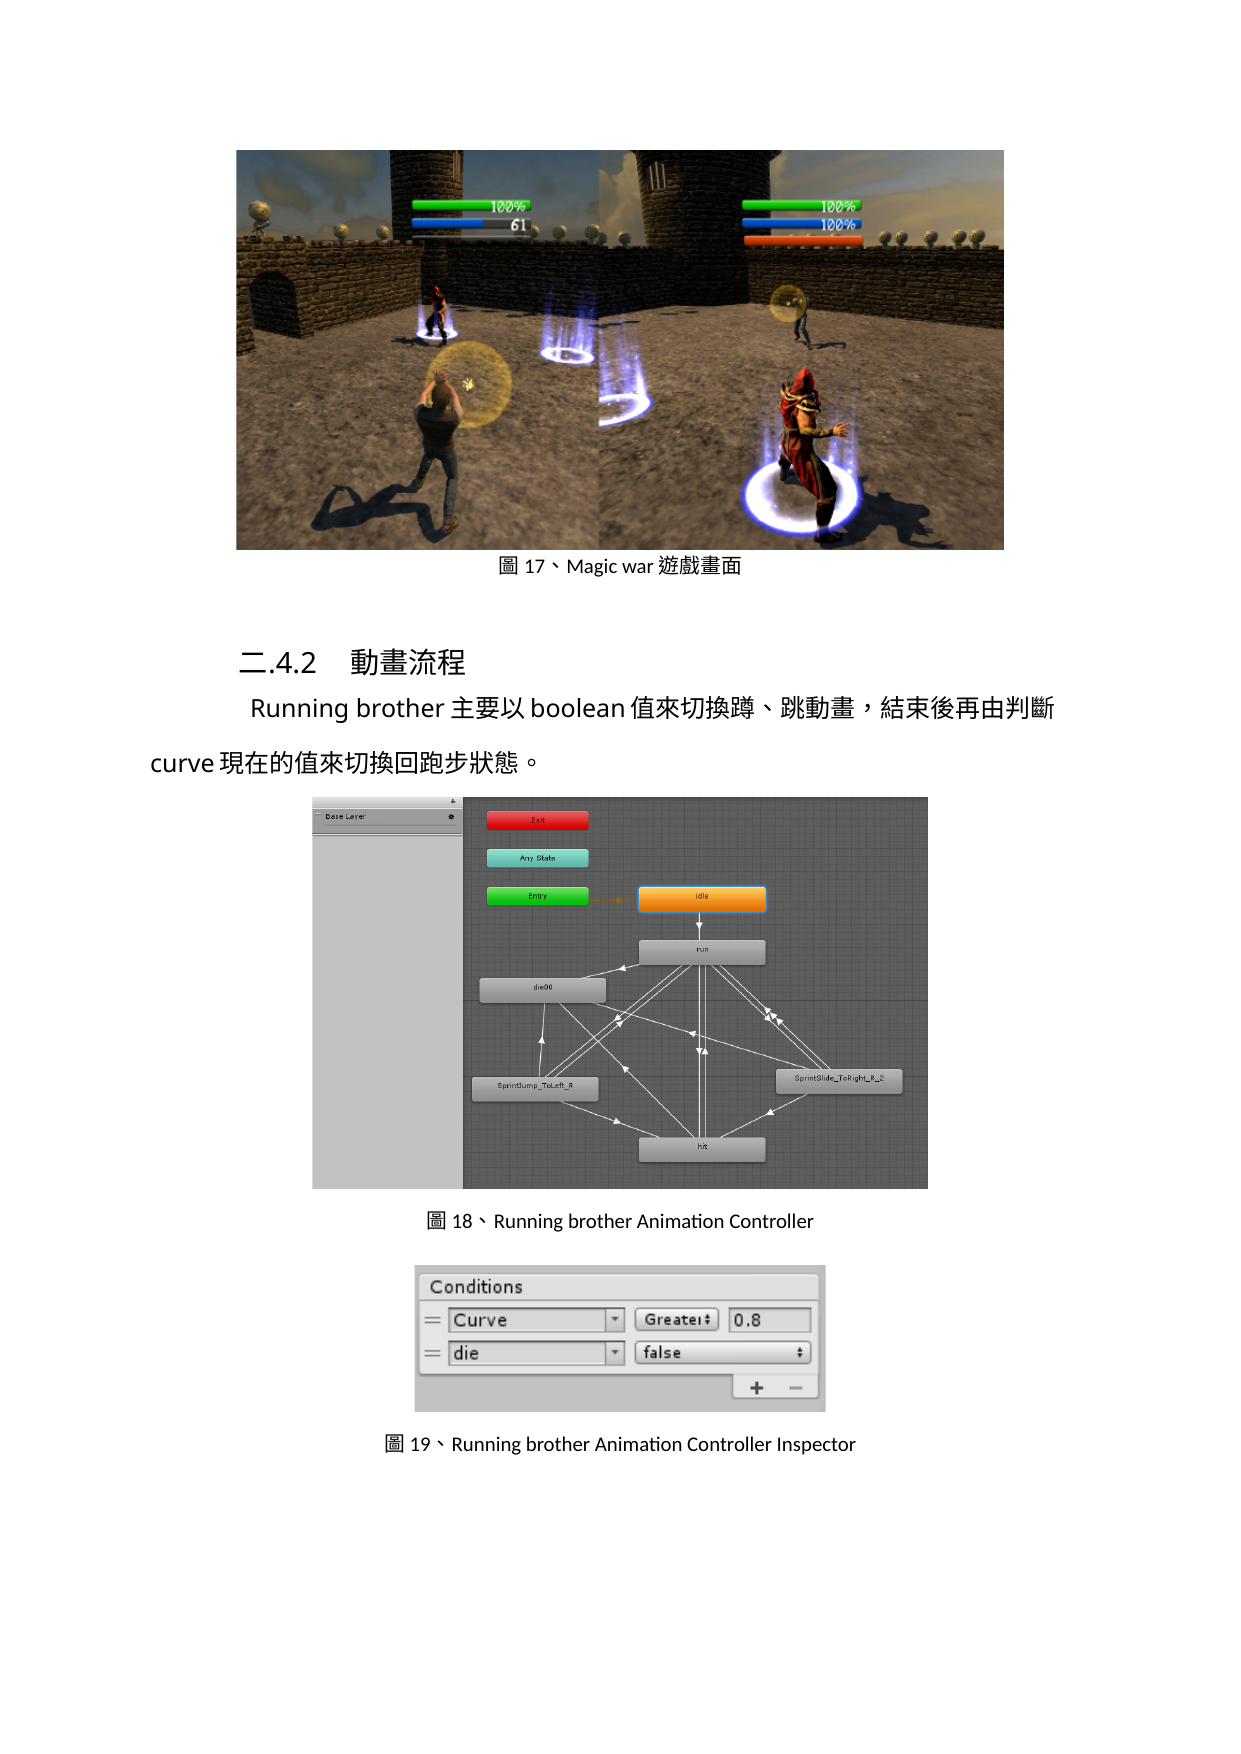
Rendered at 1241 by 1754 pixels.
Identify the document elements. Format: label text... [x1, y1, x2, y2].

picture [236, 150, 1004, 550]
text 圖 19、Running brother Animation Controller Inspector [150, 1427, 1090, 1457]
text 圖 17、Magic war 遊戲畫面 [150, 549, 1090, 579]
text 圖 18、Running brother Animation Controller [150, 1204, 1090, 1234]
subtitle 動畫流程 [239, 640, 1090, 682]
text Running brother主要以boolean值來切換蹲、跳動畫，結束後再由判斷curve現在的值來切換回跑步狀態。 [150, 689, 1090, 779]
picture [414, 1265, 826, 1412]
picture [312, 797, 928, 1189]
